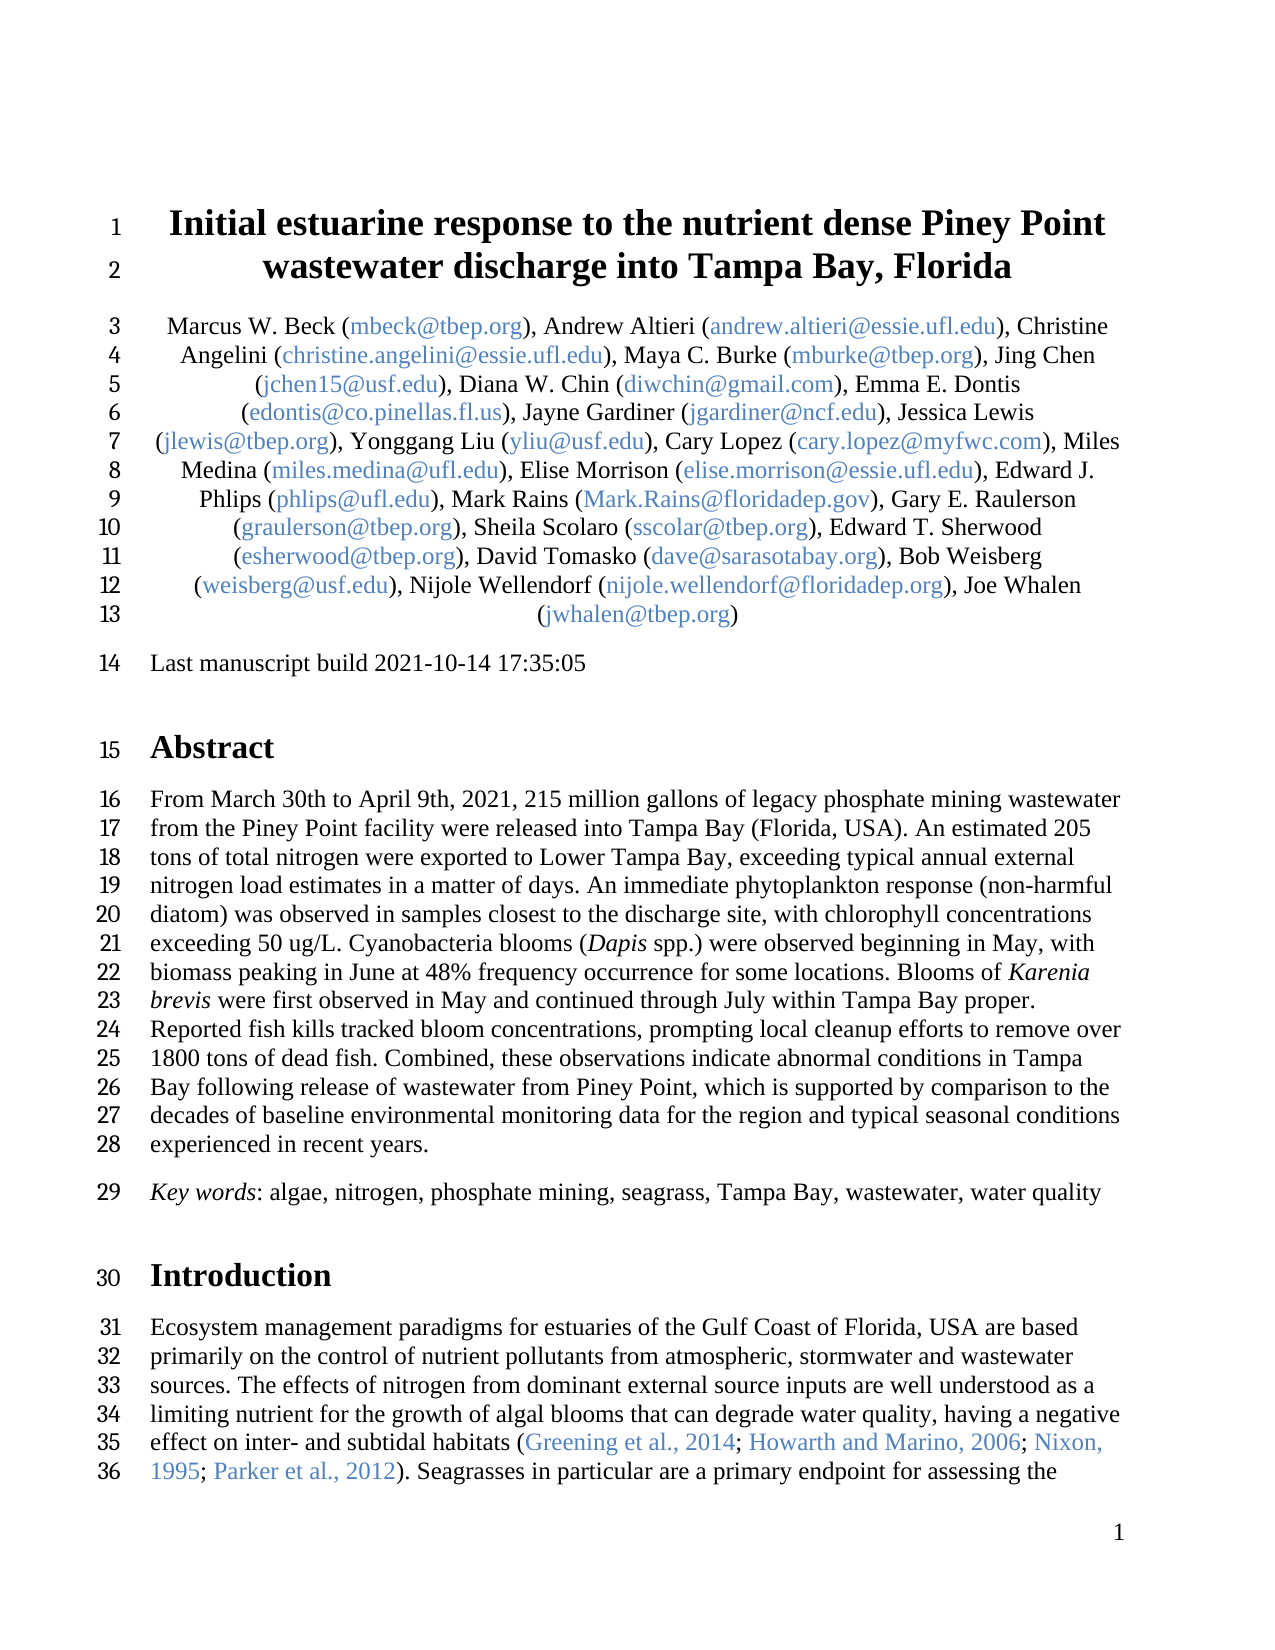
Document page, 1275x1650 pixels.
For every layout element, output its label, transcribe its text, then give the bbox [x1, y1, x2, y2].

text From March 30th to April 9th, 2021, 215 million gallons of legacy phosphate mining wastewater from the Piney Point facility were released into Tampa Bay (Florida, USA). An estimated 205 tons of total nitrogen were exported to Lower Tampa Bay, exceeding typical annual external nitrogen load estimates in a matter of days. An immediate phytoplankton response (non-harmful diatom) was observed in samples closest to the discharge site, with chlorophyll concentrations exceeding 50 ug/L. Cyanobacteria blooms (Dapis spp.) were observed beginning in May, with biomass peaking in June at 48% frequency occurrence for some locations. Blooms of Karenia brevis were first observed in May and continued through July within Tampa Bay proper. Reported fish kills tracked bloom concentrations, prompting local cleanup efforts to remove over 1800 tons of dead fish. Combined, these observations indicate abnormal conditions in Tampa Bay following release of wastewater from Piney Point, which is supported by comparison to the decades of baseline environmental monitoring data for the region and typical seasonal conditions experienced in recent years. [150, 784, 1125, 1158]
text Last manuscript build 2021-10-14 17:35:05 [150, 648, 1125, 677]
text Marcus W. Beck (mbeck@tbep.org), Andrew Altieri (andrew.altieri@essie.ufl.edu), Christine Angelini (christine.angelini@essie.ufl.edu), Maya C. Burke (mburke@tbep.org), Jing Chen (jchen15@usf.edu), Diana W. Chin (diwchin@gmail.com), Emma E. Dontis (edontis@co.pinellas.fl.us), Jayne Gardiner (jgardiner@ncf.edu), Jessica Lewis (jlewis@tbep.org), Yonggang Liu (yliu@usf.edu), Cary Lopez (cary.lopez@myfwc.com), Miles Medina (miles.medina@ufl.edu), Elise Morrison (elise.morrison@essie.ufl.edu), Edward J. Phlips (phlips@ufl.edu), Mark Rains (Mark.Rains@floridadep.gov), Gary E. Raulerson (graulerson@tbep.org), Sheila Scolaro (sscolar@tbep.org), Edward T. Sherwood (esherwood@tbep.org), David Tomasko (dave@sarasotabay.org), Bob Weisberg (weisberg@usf.edu), Nijole Wellendorf (nijole.wellendorf@floridadep.org), Joe Whalen (jwhalen@tbep.org) [150, 311, 1125, 627]
text Key words: algae, nitrogen, phosphate mining, seagrass, Tampa Bay, wastewater, water quality [150, 1177, 1125, 1205]
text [150, 1312, 1125, 1485]
subtitle Abstract [150, 727, 1125, 765]
subtitle Introduction [150, 1255, 1125, 1294]
title Initial estuarine response to the nutrient dense Piney Point wastewater discharge into Tampa Bay, Florida [150, 200, 1125, 286]
